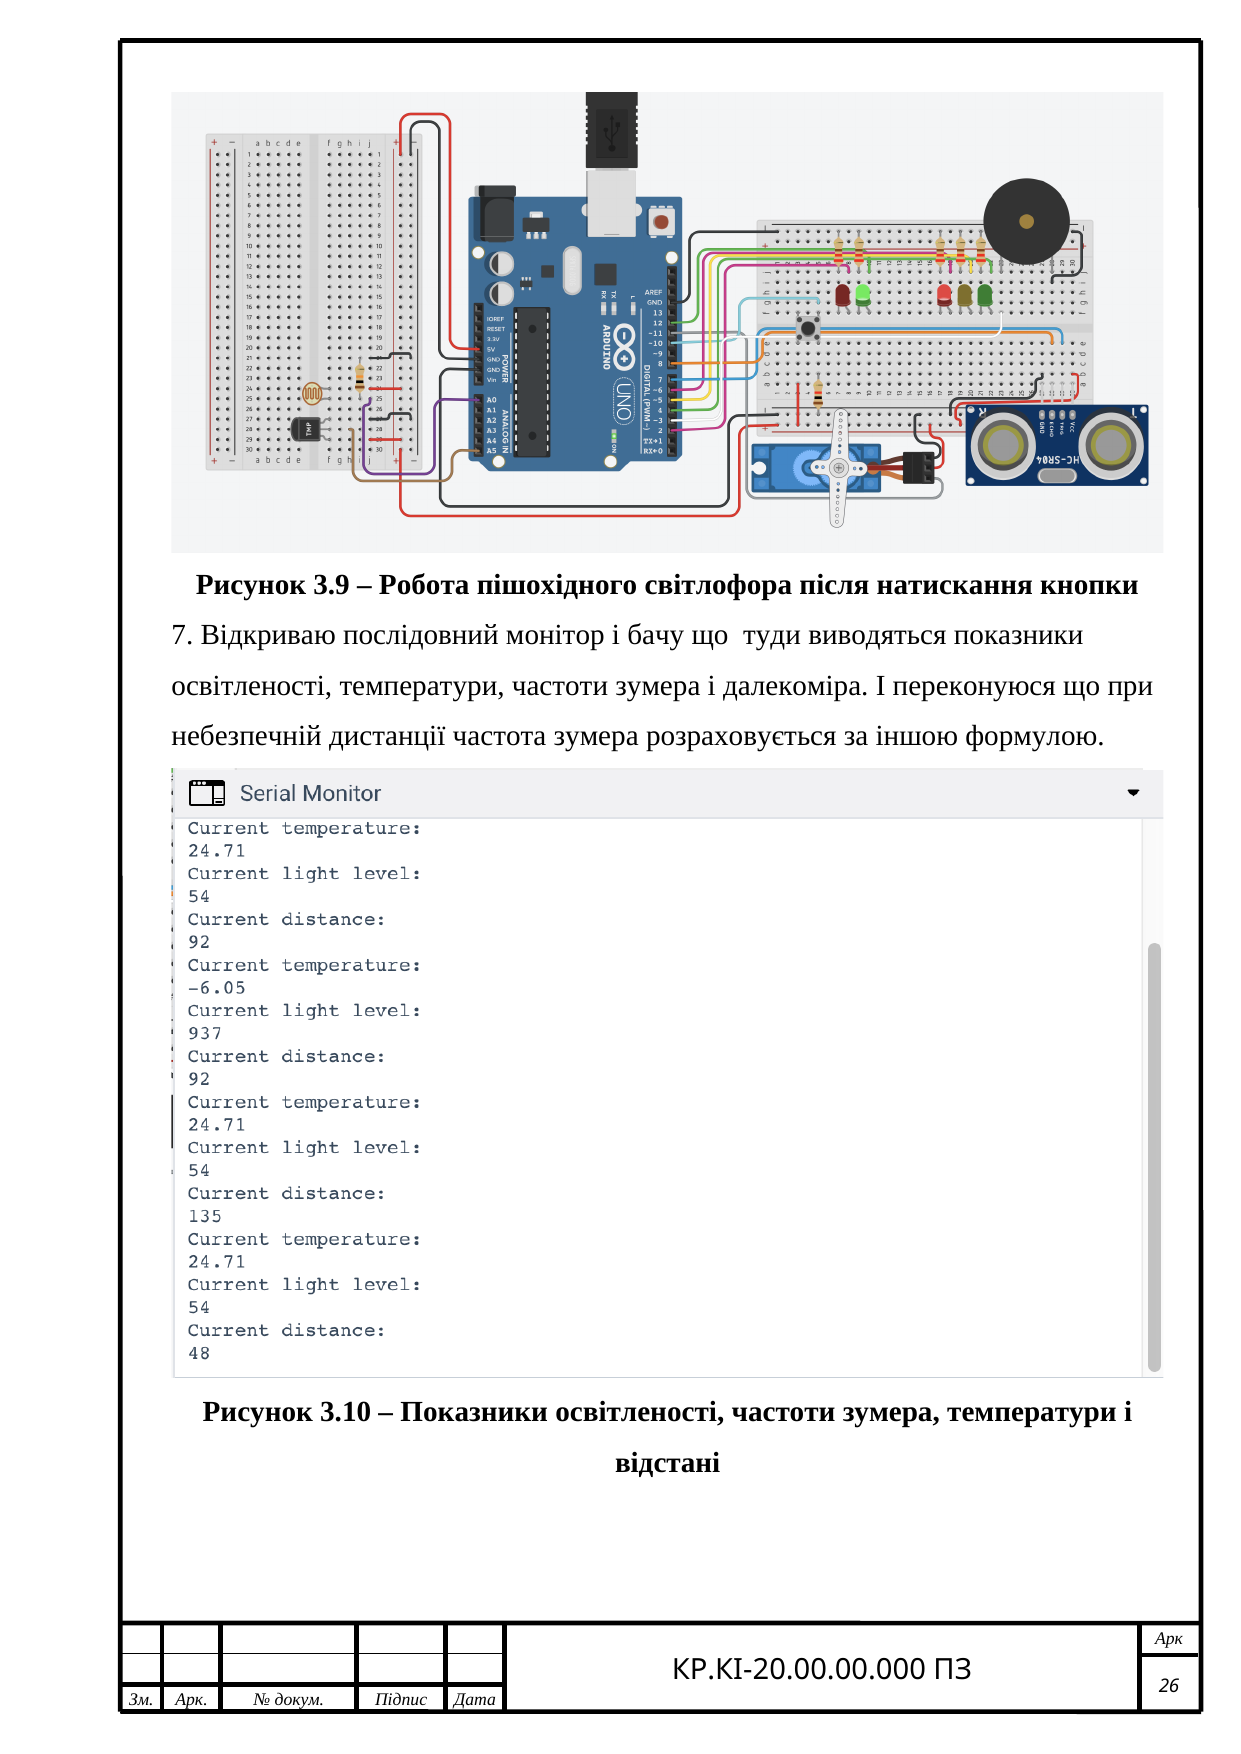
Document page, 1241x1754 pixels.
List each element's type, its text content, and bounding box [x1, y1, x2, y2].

text 7. Відкриваю послідовний монітор і бачу що туди виводяться показники освітленості, температури, частоти зумера і далекоміра. І переконуюся що при небезпечній дистанції частота зумера розраховується за іншою формулою. [171, 617, 1163, 752]
picture [171, 768, 1164, 1378]
text Рисунок 3.10 – Показники освітленості, частоти зумера, температури і відстані [171, 1378, 1163, 1478]
picture [171, 92, 1164, 553]
text Рисунок 3.9 – Робота пішохідного світлофора після натискання кнопки [171, 567, 1163, 601]
